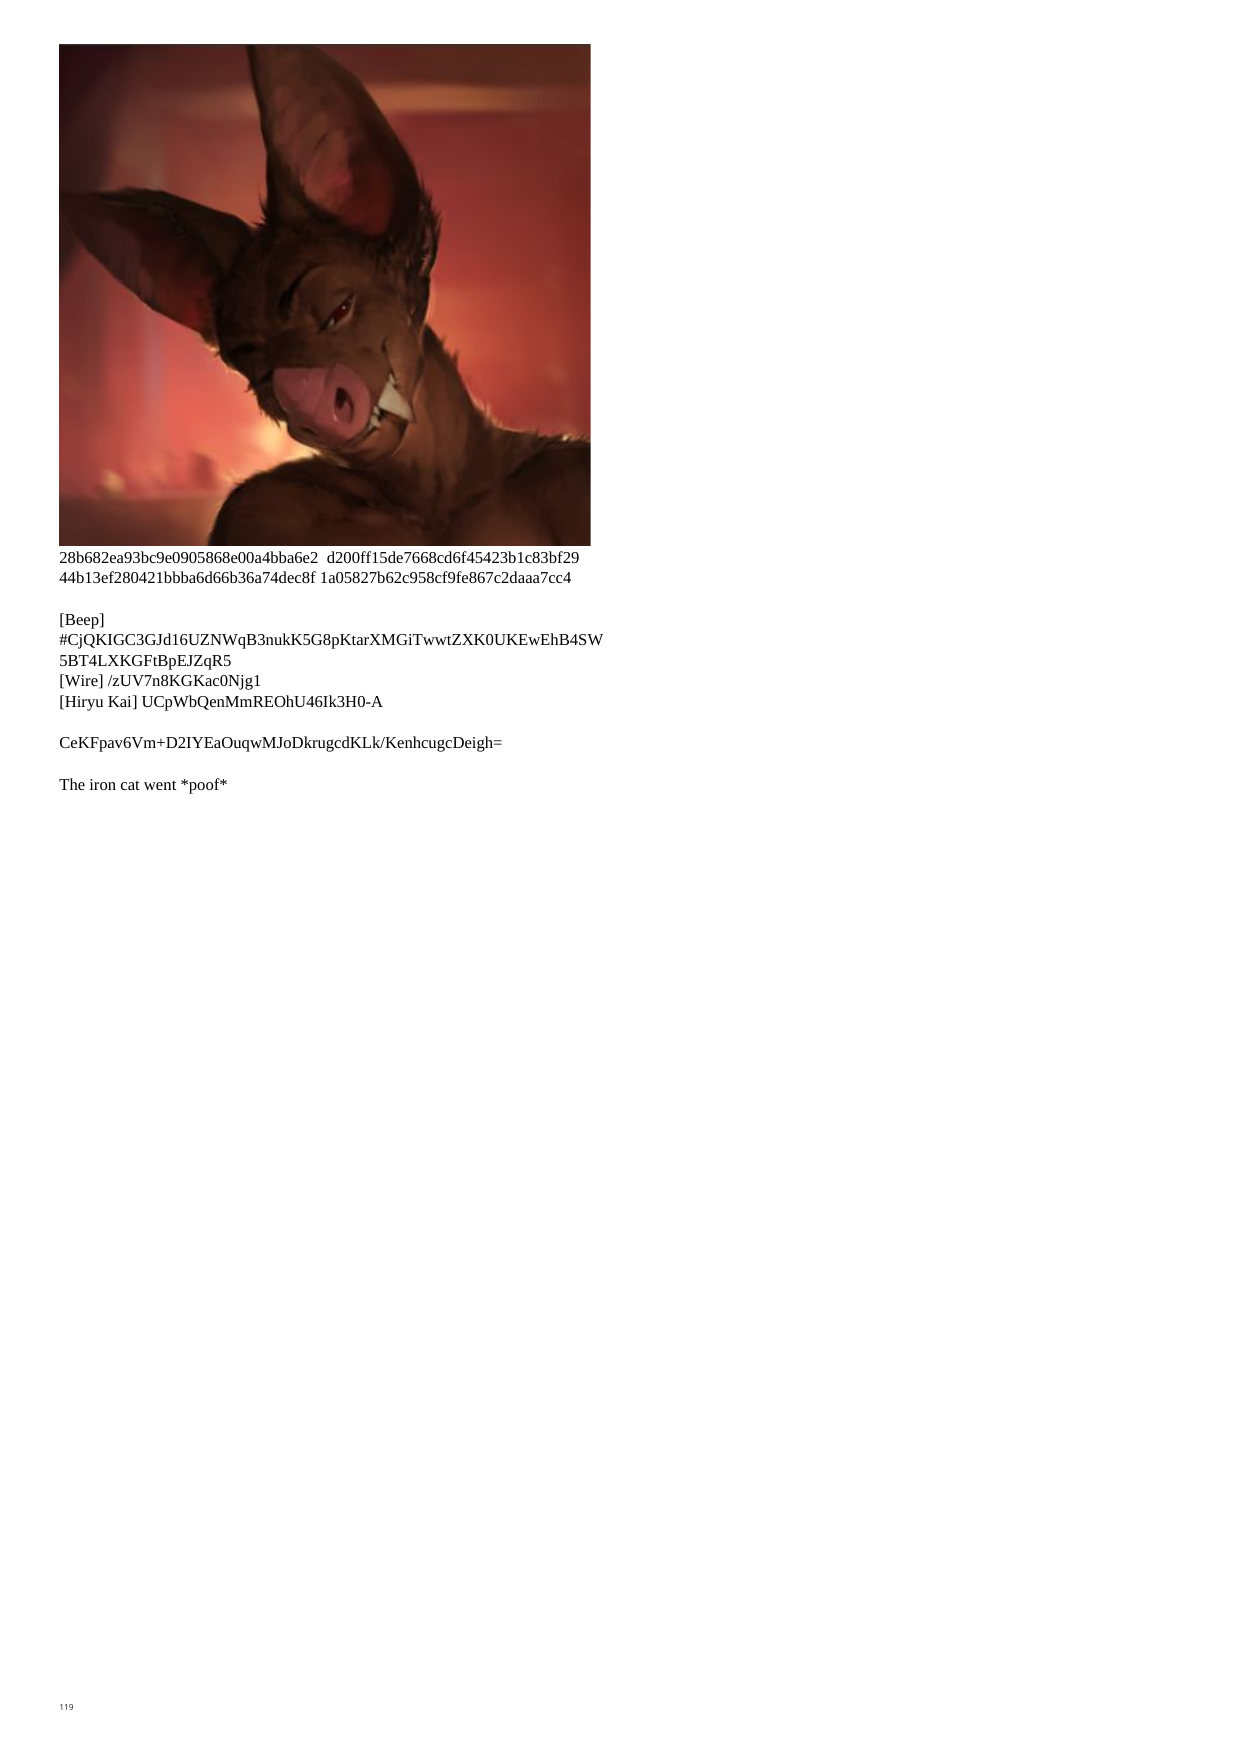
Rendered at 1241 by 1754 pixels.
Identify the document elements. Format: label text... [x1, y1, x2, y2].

text [Hiryu Kai] UCpWbQenMmREOhU46Ik3H0-A [59, 692, 611, 711]
text [Beep] #CjQKIGC3GJd16UZNWqB3nukK5G8pKtarXMGiTwwtZXK0UKEwEhB4SW5BT4LXKGFtBpEJZqR5 [59, 609, 611, 670]
text CeKFpav6Vm+D2IYEaOuqwMJoDkrugcdKLk/KenhcugcDeigh= [59, 733, 611, 752]
picture [59, 44, 591, 546]
text The iron cat went *poof* [59, 774, 611, 793]
text [Wire] /zUV7n8KGKac0Njg1 [59, 671, 611, 690]
